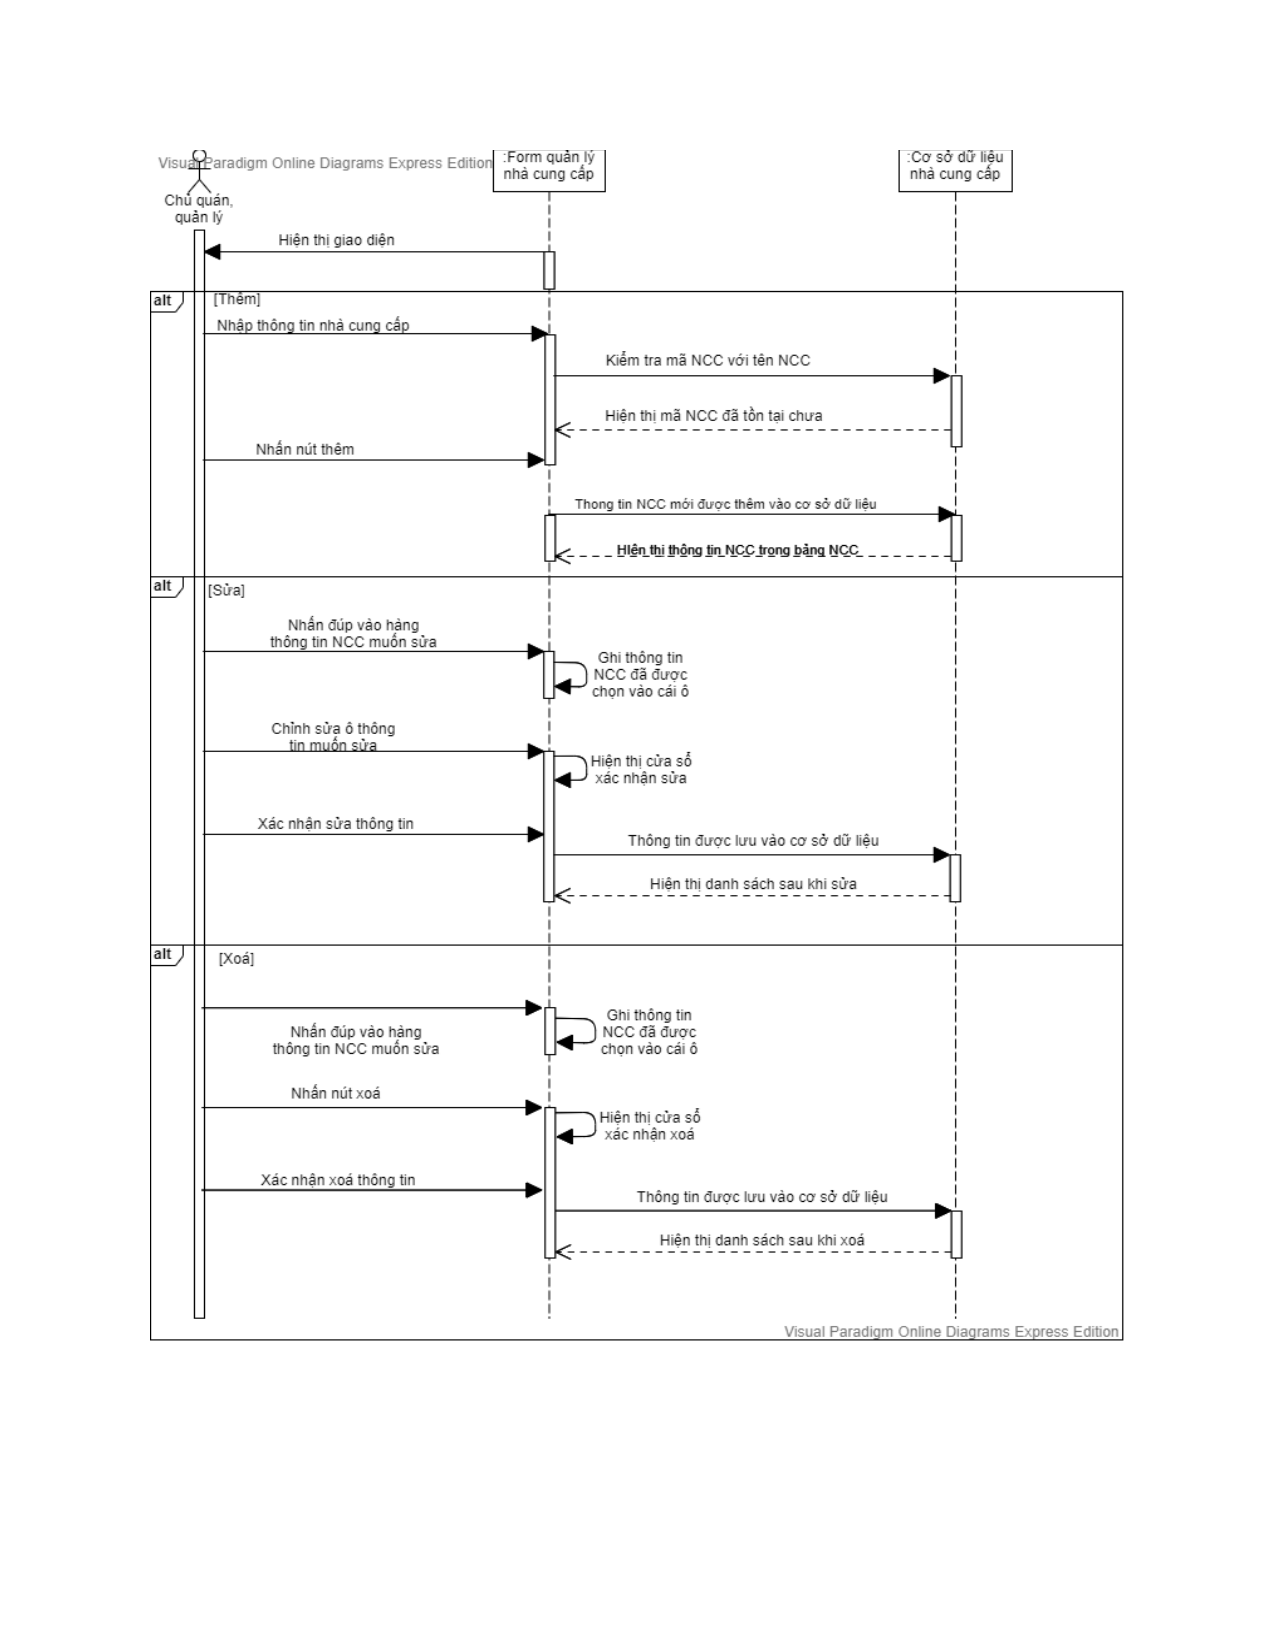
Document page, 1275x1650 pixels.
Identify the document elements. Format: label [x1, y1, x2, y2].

picture [150, 150, 1125, 1343]
